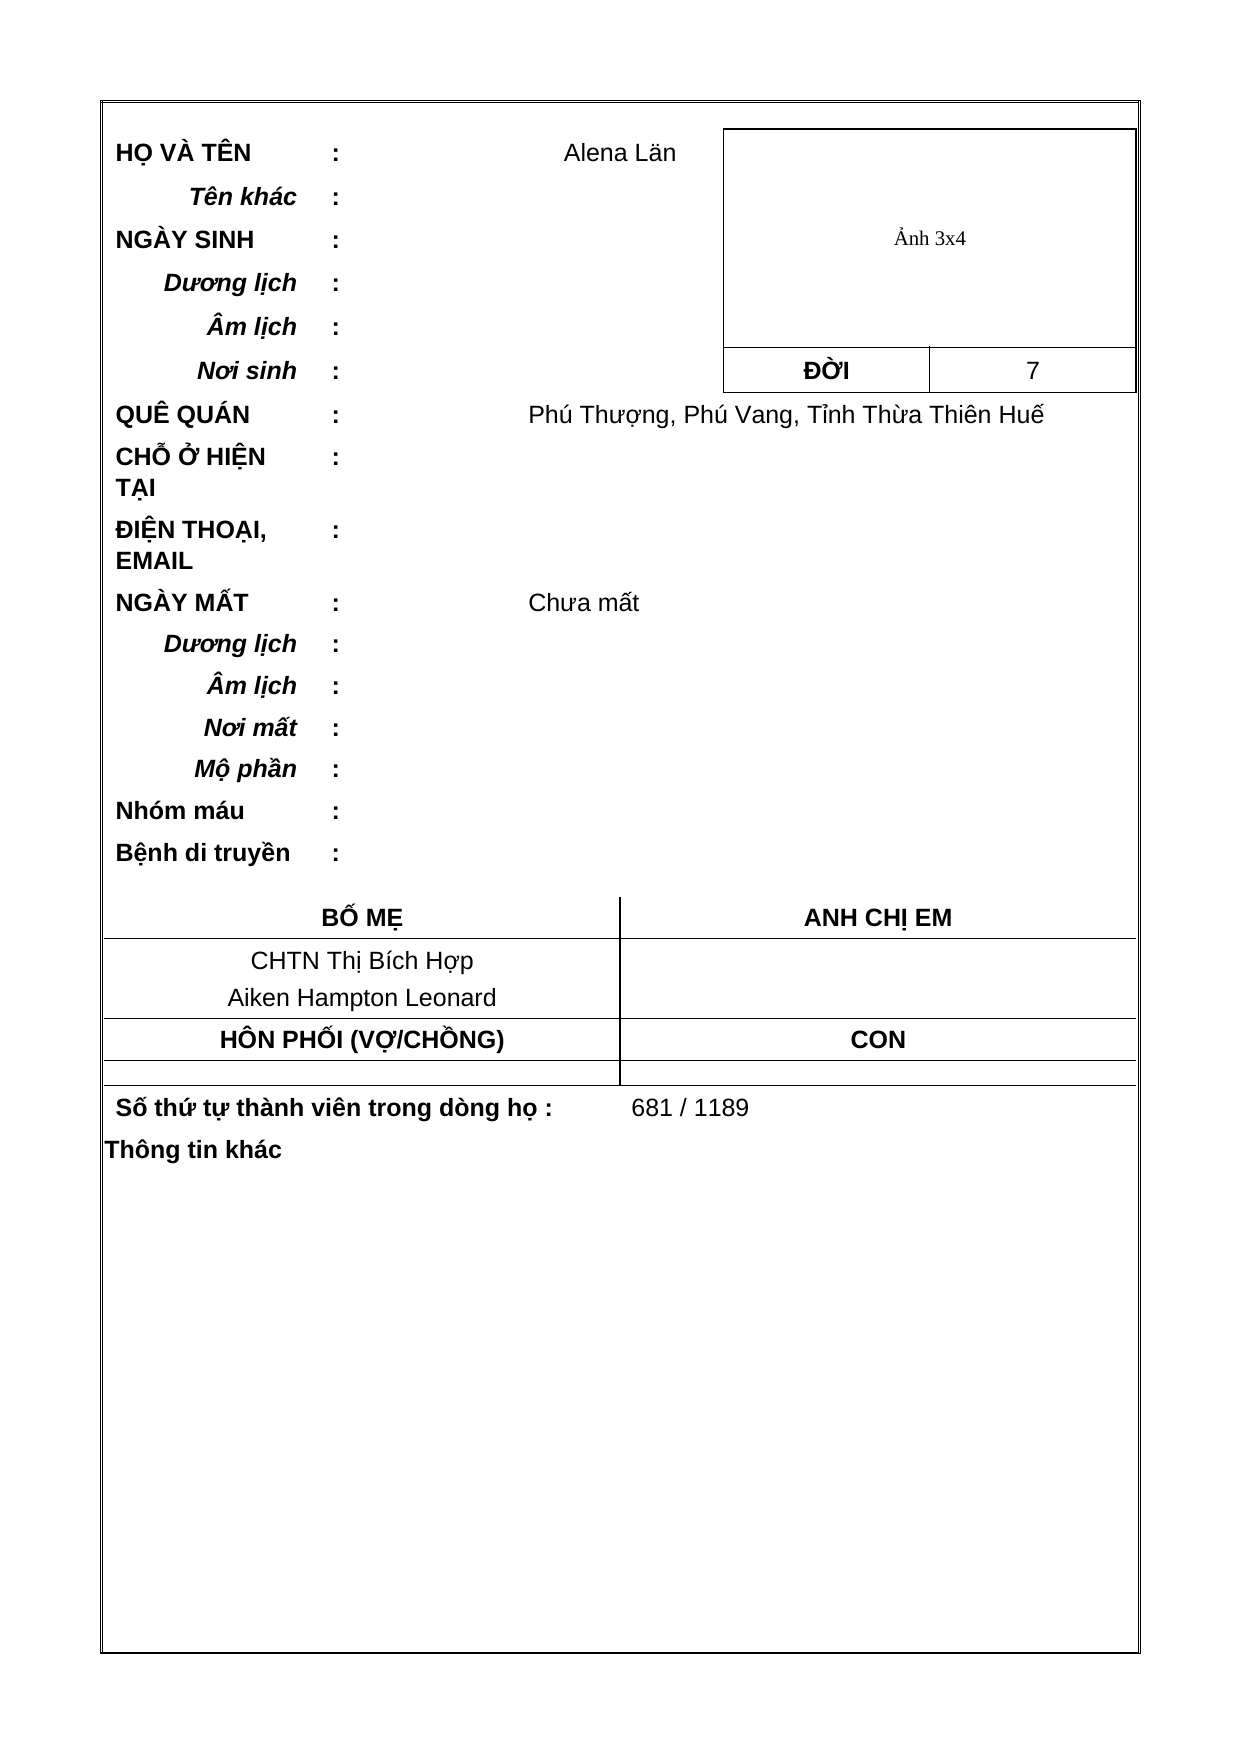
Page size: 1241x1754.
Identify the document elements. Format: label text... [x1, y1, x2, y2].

text Thông tin khác [104, 1133, 1136, 1164]
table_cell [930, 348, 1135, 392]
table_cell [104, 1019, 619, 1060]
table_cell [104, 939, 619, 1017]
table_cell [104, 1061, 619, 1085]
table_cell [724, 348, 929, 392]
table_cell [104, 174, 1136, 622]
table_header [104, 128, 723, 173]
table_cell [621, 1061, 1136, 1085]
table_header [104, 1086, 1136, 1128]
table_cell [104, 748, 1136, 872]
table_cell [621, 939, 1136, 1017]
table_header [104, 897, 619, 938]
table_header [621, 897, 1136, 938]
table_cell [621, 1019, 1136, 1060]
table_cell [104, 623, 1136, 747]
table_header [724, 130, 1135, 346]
